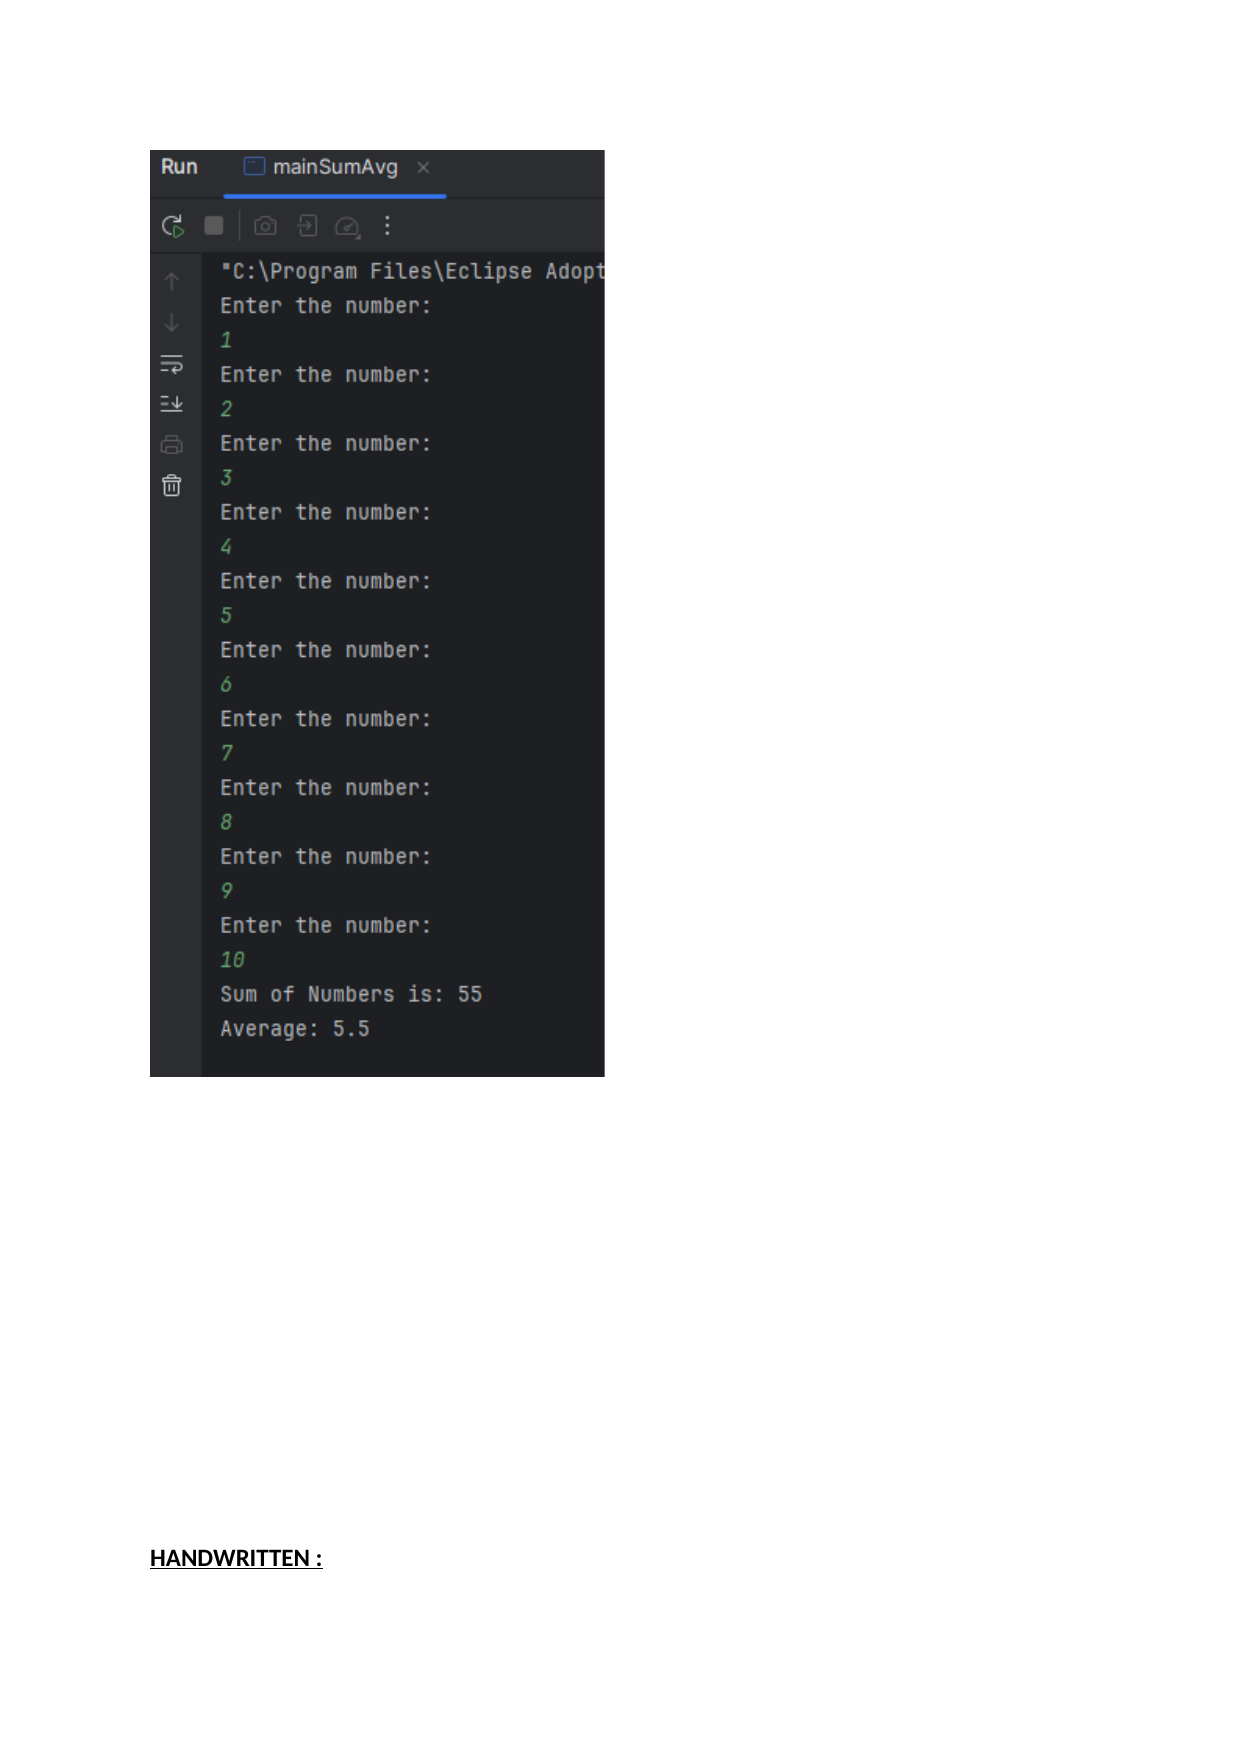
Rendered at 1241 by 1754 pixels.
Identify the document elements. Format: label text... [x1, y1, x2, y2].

picture [150, 150, 605, 1077]
text HANDWRITTEN : [150, 1542, 1090, 1572]
